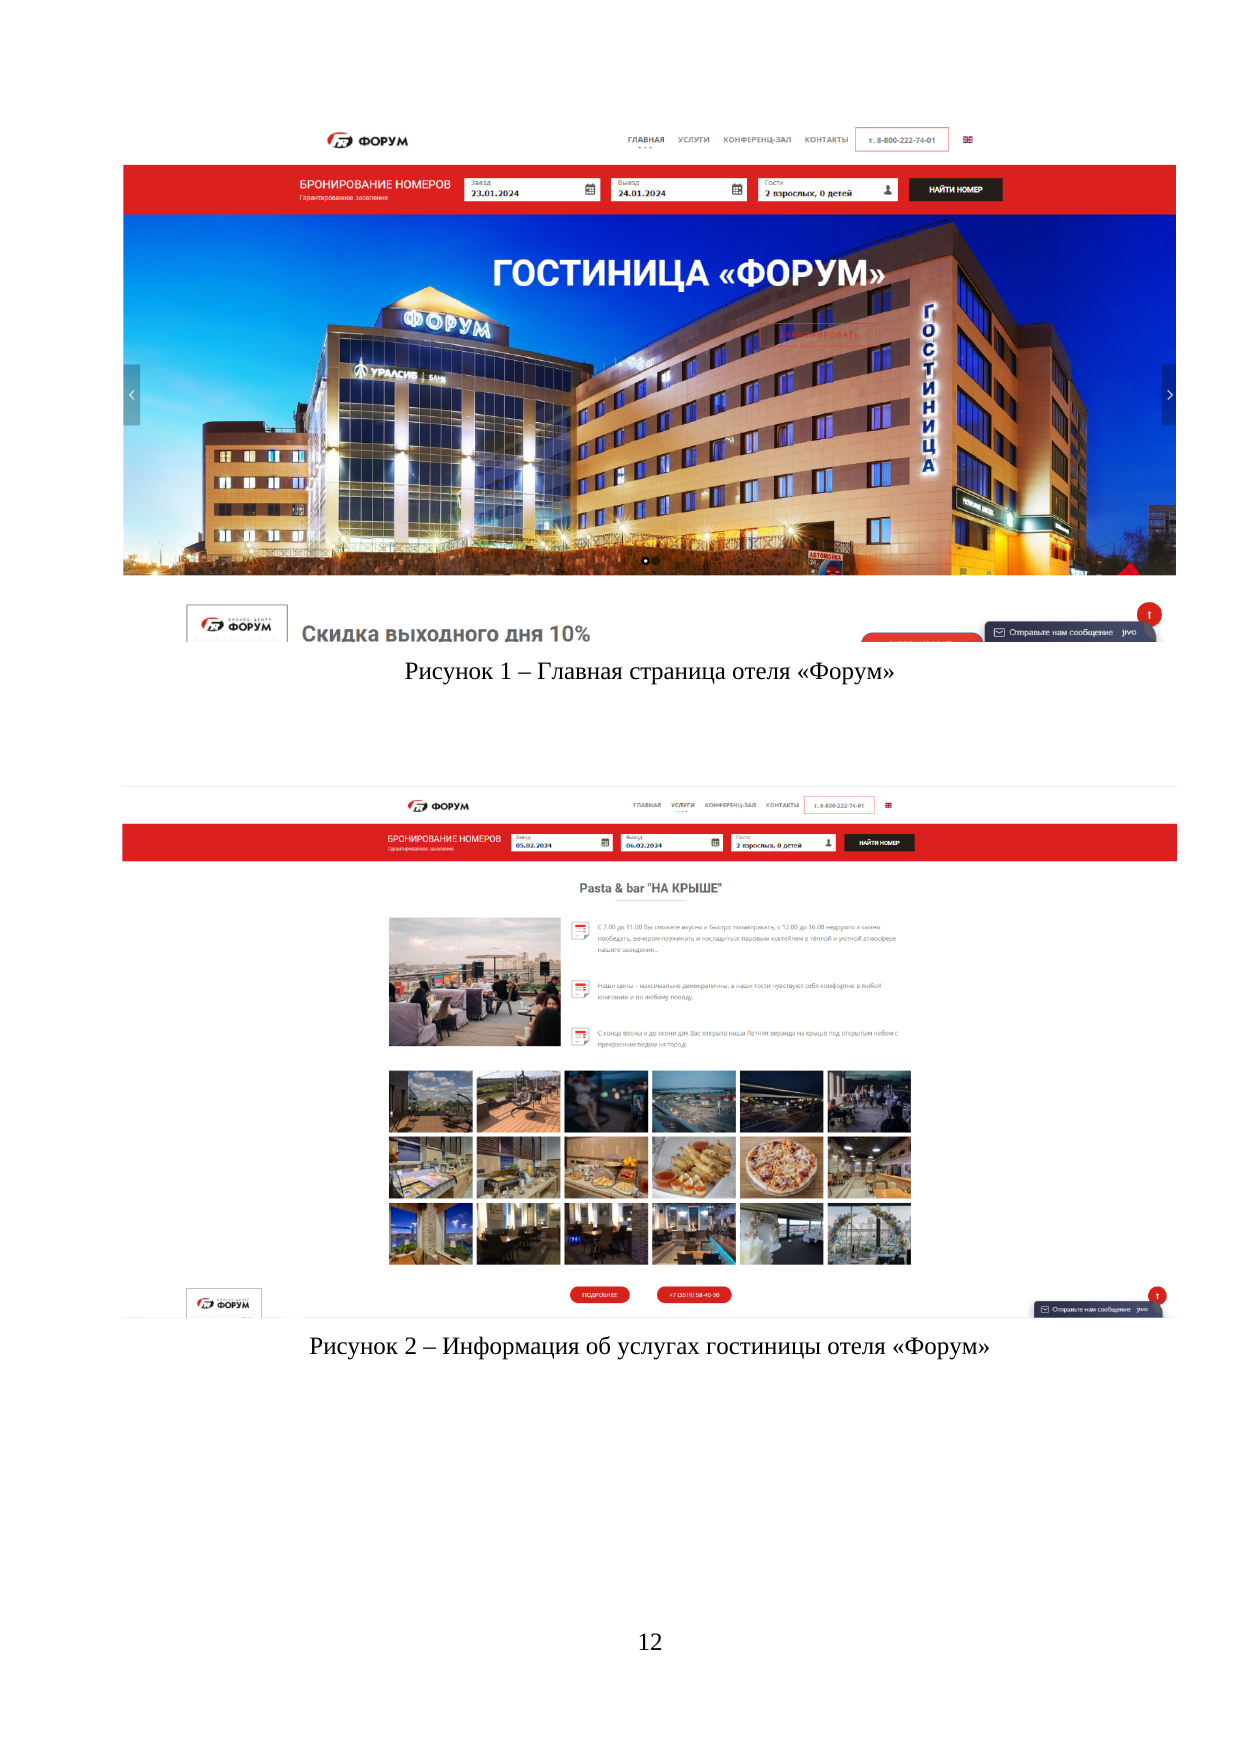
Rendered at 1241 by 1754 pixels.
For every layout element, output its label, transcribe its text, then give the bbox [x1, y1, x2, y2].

picture [123, 118, 1176, 642]
text Рисунок 1 – Главная страница отеля «Форум» [118, 656, 1181, 684]
text Рисунок 2 – Информация об услугах гостиницы отеля «Форум» [118, 1331, 1181, 1360]
picture [122, 785, 1177, 1318]
